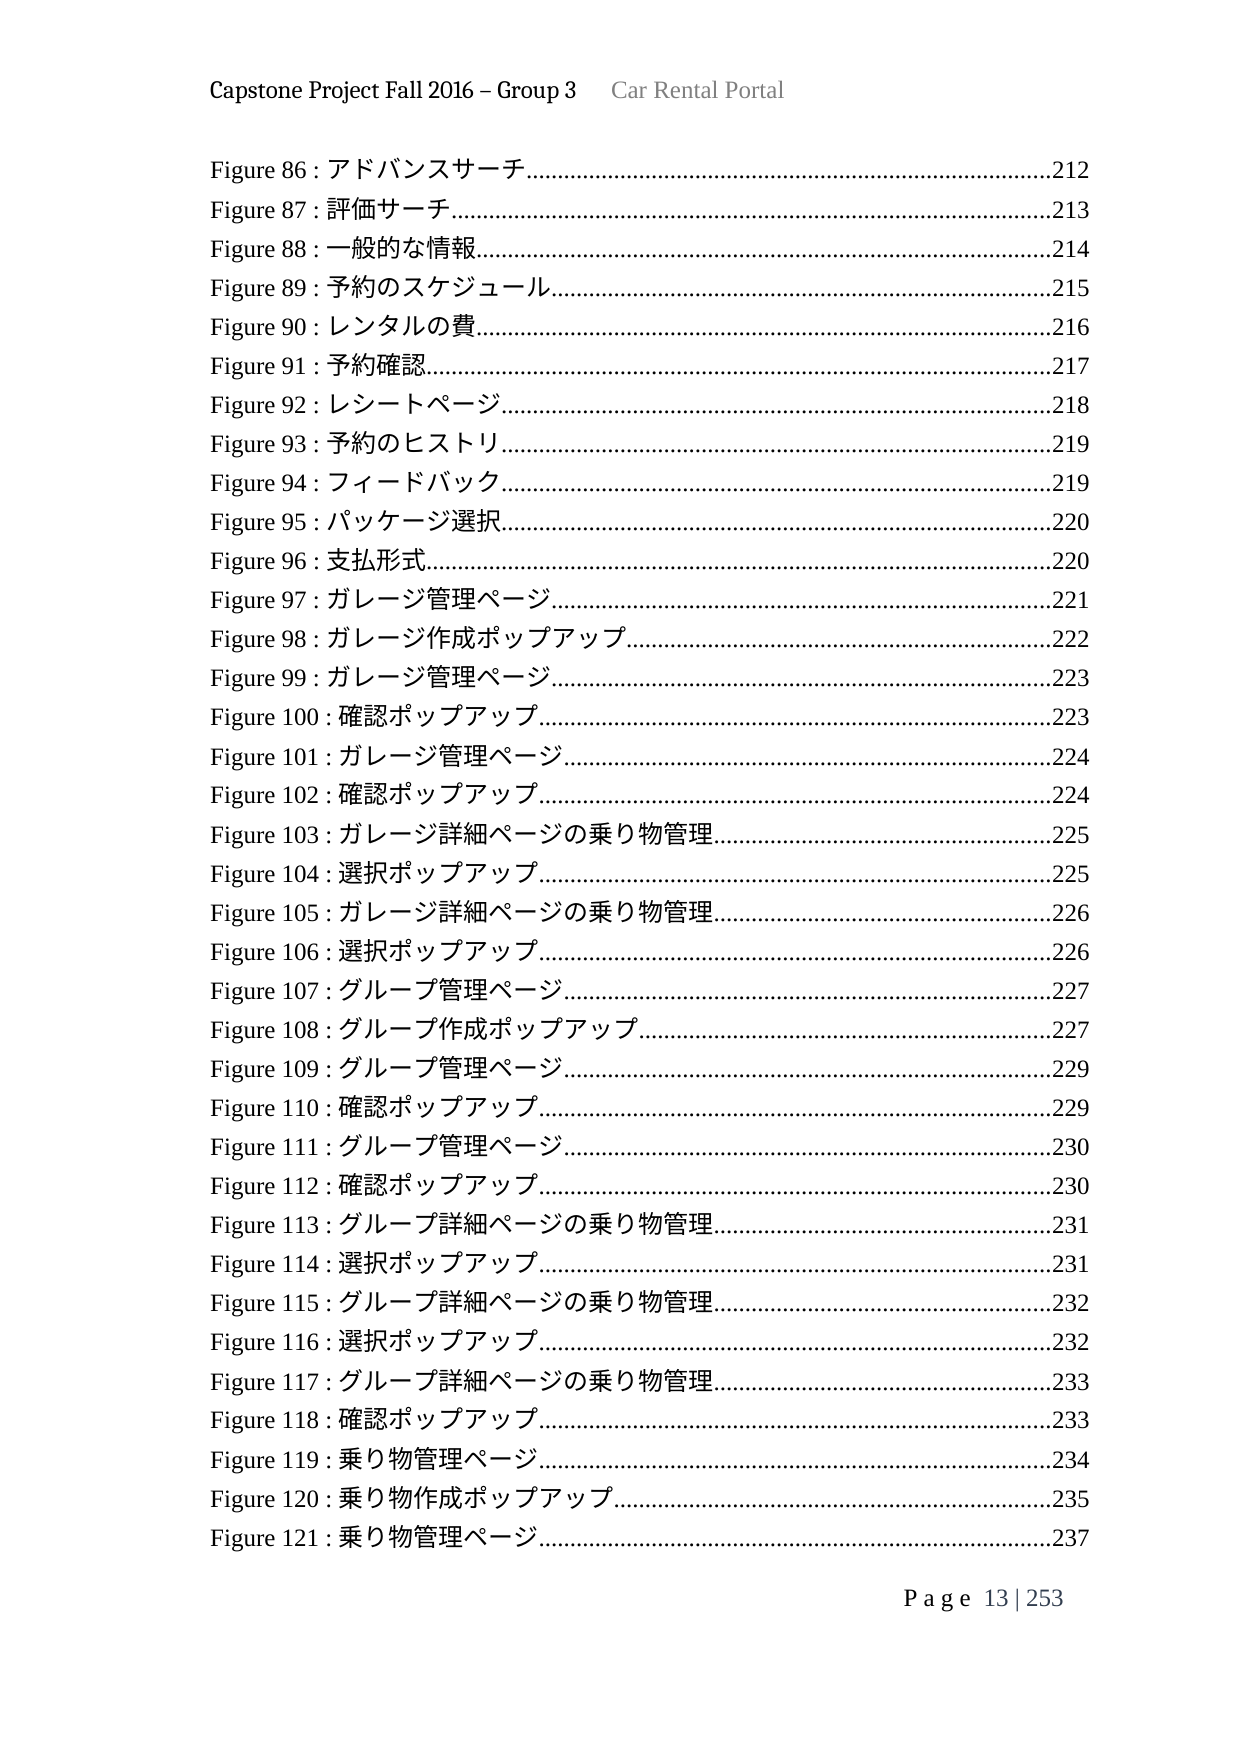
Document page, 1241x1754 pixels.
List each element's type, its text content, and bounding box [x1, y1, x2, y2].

text Figure 87 : 評価サーチ 213 [210, 189, 1090, 225]
text Figure 112 : 確認ポップアップ 230 [210, 1166, 1090, 1202]
text Figure 103 : ガレージ詳細ページの乗り物管理 225 [210, 814, 1090, 850]
text Figure 110 : 確認ポップアップ 229 [210, 1087, 1090, 1124]
text Figure 98 : ガレージ作成ポップアップ 222 [210, 619, 1090, 655]
text Figure 96 : 支払形式 220 [210, 541, 1090, 577]
text Figure 107 : グループ管理ページ 227 [210, 970, 1090, 1007]
text Figure 101 : ガレージ管理ページ 224 [210, 736, 1090, 772]
text Figure 104 : 選択ポップアップ 225 [210, 853, 1090, 889]
text Figure 99 : ガレージ管理ページ 223 [210, 658, 1090, 694]
text Figure 94 : フィードバック 219 [210, 462, 1090, 499]
text Figure 115 : グループ詳細ページの乗り物管理 232 [210, 1283, 1090, 1319]
text Figure 92 : レシートページ 218 [210, 384, 1090, 421]
text Figure 108 : グループ作成ポップアップ 227 [210, 1009, 1090, 1046]
text Figure 93 : 予約のヒストリ 219 [210, 423, 1090, 460]
text Figure 117 : グループ詳細ページの乗り物管理 233 [210, 1361, 1090, 1397]
text Figure 86 : アドバンスサーチ 212 [210, 150, 1090, 186]
text Figure 95 : パッケージ選択 220 [210, 502, 1090, 538]
text Figure 114 : 選択ポップアップ 231 [210, 1244, 1090, 1280]
text Figure 118 : 確認ポップアップ 233 [210, 1400, 1090, 1436]
text Figure 121 : 乗り物管理ページ 237 [210, 1517, 1090, 1553]
text Figure 100 : 確認ポップアップ 223 [210, 697, 1090, 733]
text Figure 97 : ガレージ管理ページ 221 [210, 580, 1090, 616]
text Figure 120 : 乗り物作成ポップアップ 235 [210, 1478, 1090, 1514]
text Figure 90 : レンタルの費 216 [210, 306, 1090, 342]
text Figure 88 : 一般的な情報 214 [210, 228, 1090, 264]
text Figure 109 : グループ管理ページ 229 [210, 1048, 1090, 1085]
text Figure 111 : グループ管理ページ 230 [210, 1127, 1090, 1163]
text Figure 116 : 選択ポップアップ 232 [210, 1322, 1090, 1358]
text Figure 106 : 選択ポップアップ 226 [210, 931, 1090, 967]
text Figure 113 : グループ詳細ページの乗り物管理 231 [210, 1205, 1090, 1241]
text Figure 105 : ガレージ詳細ページの乗り物管理 226 [210, 892, 1090, 928]
text Figure 102 : 確認ポップアップ 224 [210, 775, 1090, 811]
text Figure 91 : 予約確認 217 [210, 345, 1090, 382]
text Figure 89 : 予約のスケジュール 215 [210, 267, 1090, 303]
text Figure 119 : 乗り物管理ページ 234 [210, 1439, 1090, 1475]
